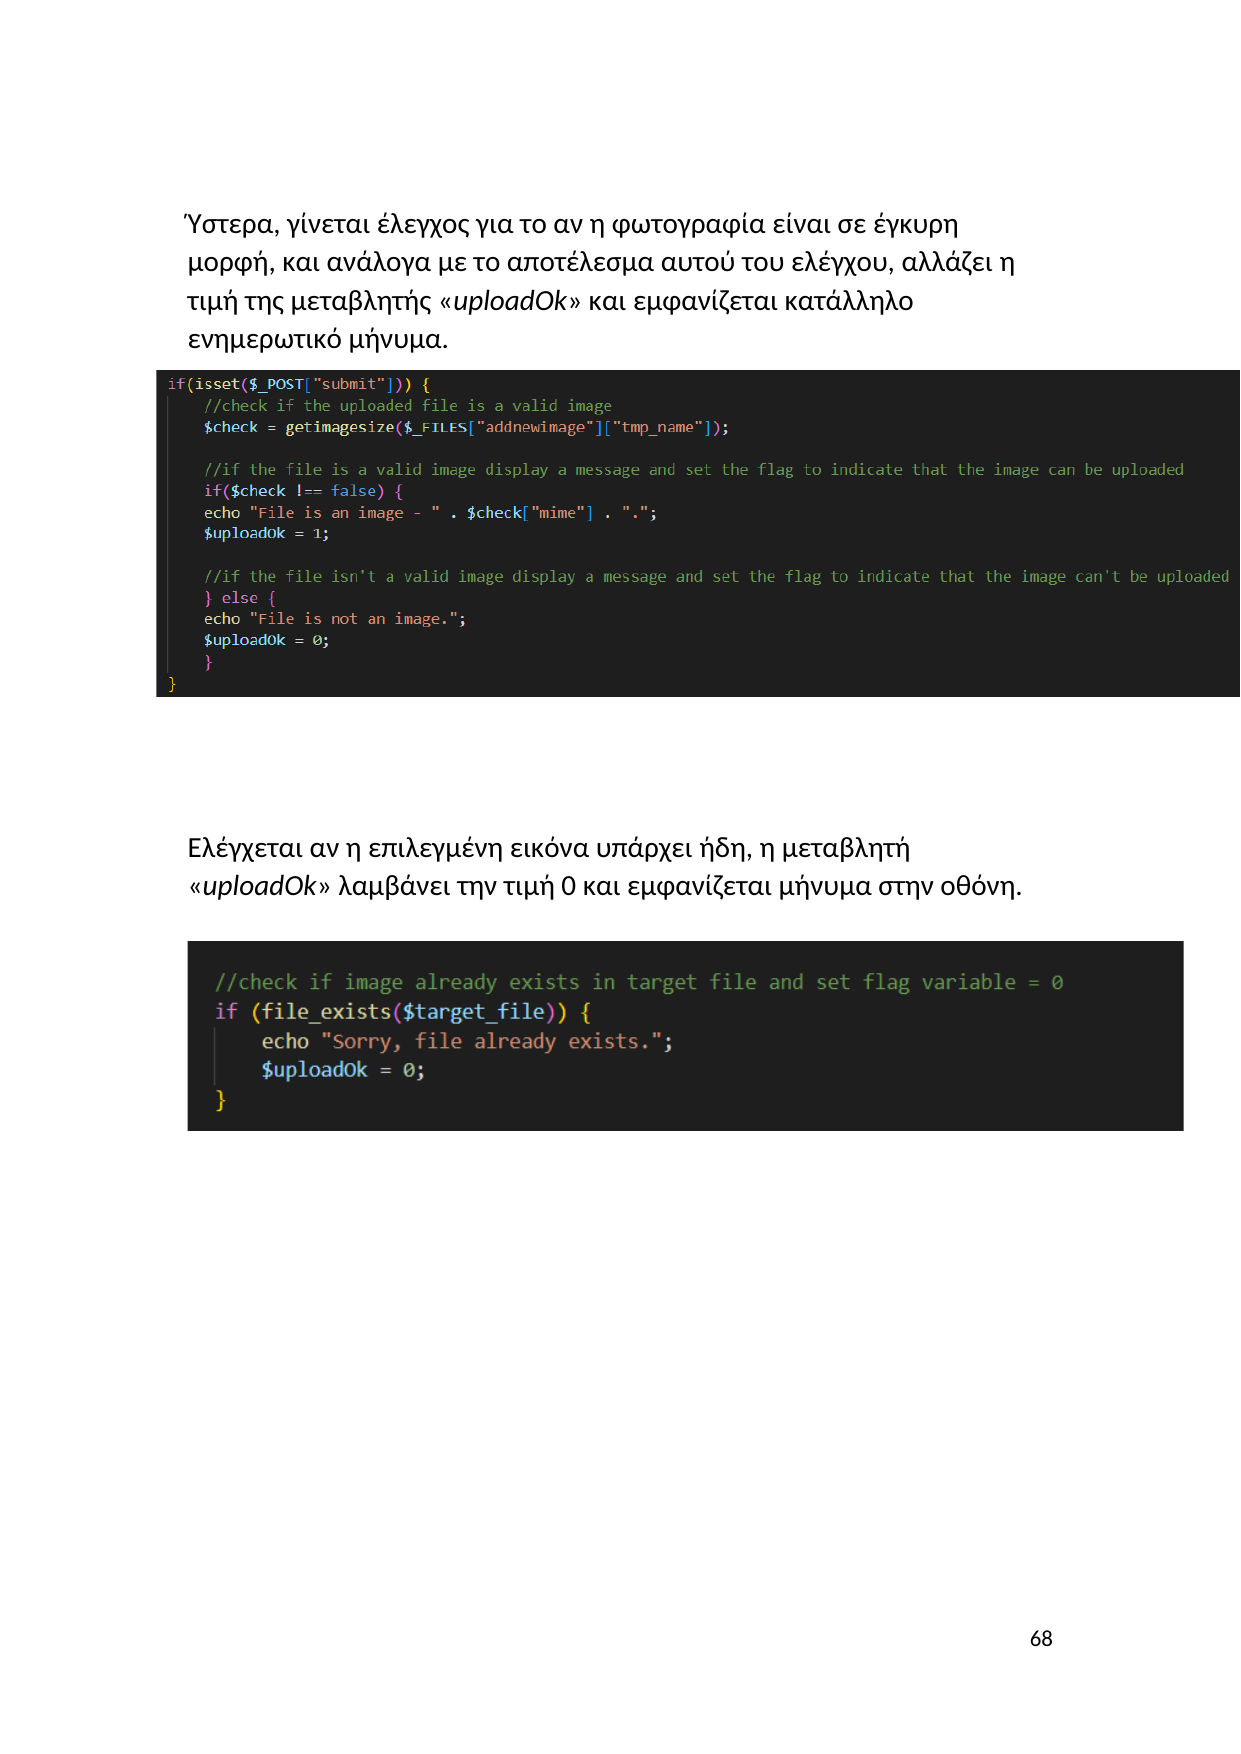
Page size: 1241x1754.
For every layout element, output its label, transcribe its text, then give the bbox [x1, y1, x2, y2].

text Ελέγχεται αν η επιλεγμένη εικόνα υπάρχει ήδη, η μεταβλητή «uploadOk» λαμβάνει την τιμή 0 και εμφανίζεται μήνυμα στην οθόνη. [187, 829, 1053, 903]
picture [156, 370, 1240, 697]
text Ύστερα, γίνεται έλεγχος για το αν η φωτογραφία είναι σε έγκυρη μορφή, και ανάλογα με το αποτέλεσμα αυτού του ελέγχου, αλλάζει η τιμή της μεταβλητής «uploadOk» και εμφανίζεται κατάλληλο ενημερωτικό μήνυμα. [187, 205, 1053, 356]
picture [187, 941, 1184, 1131]
